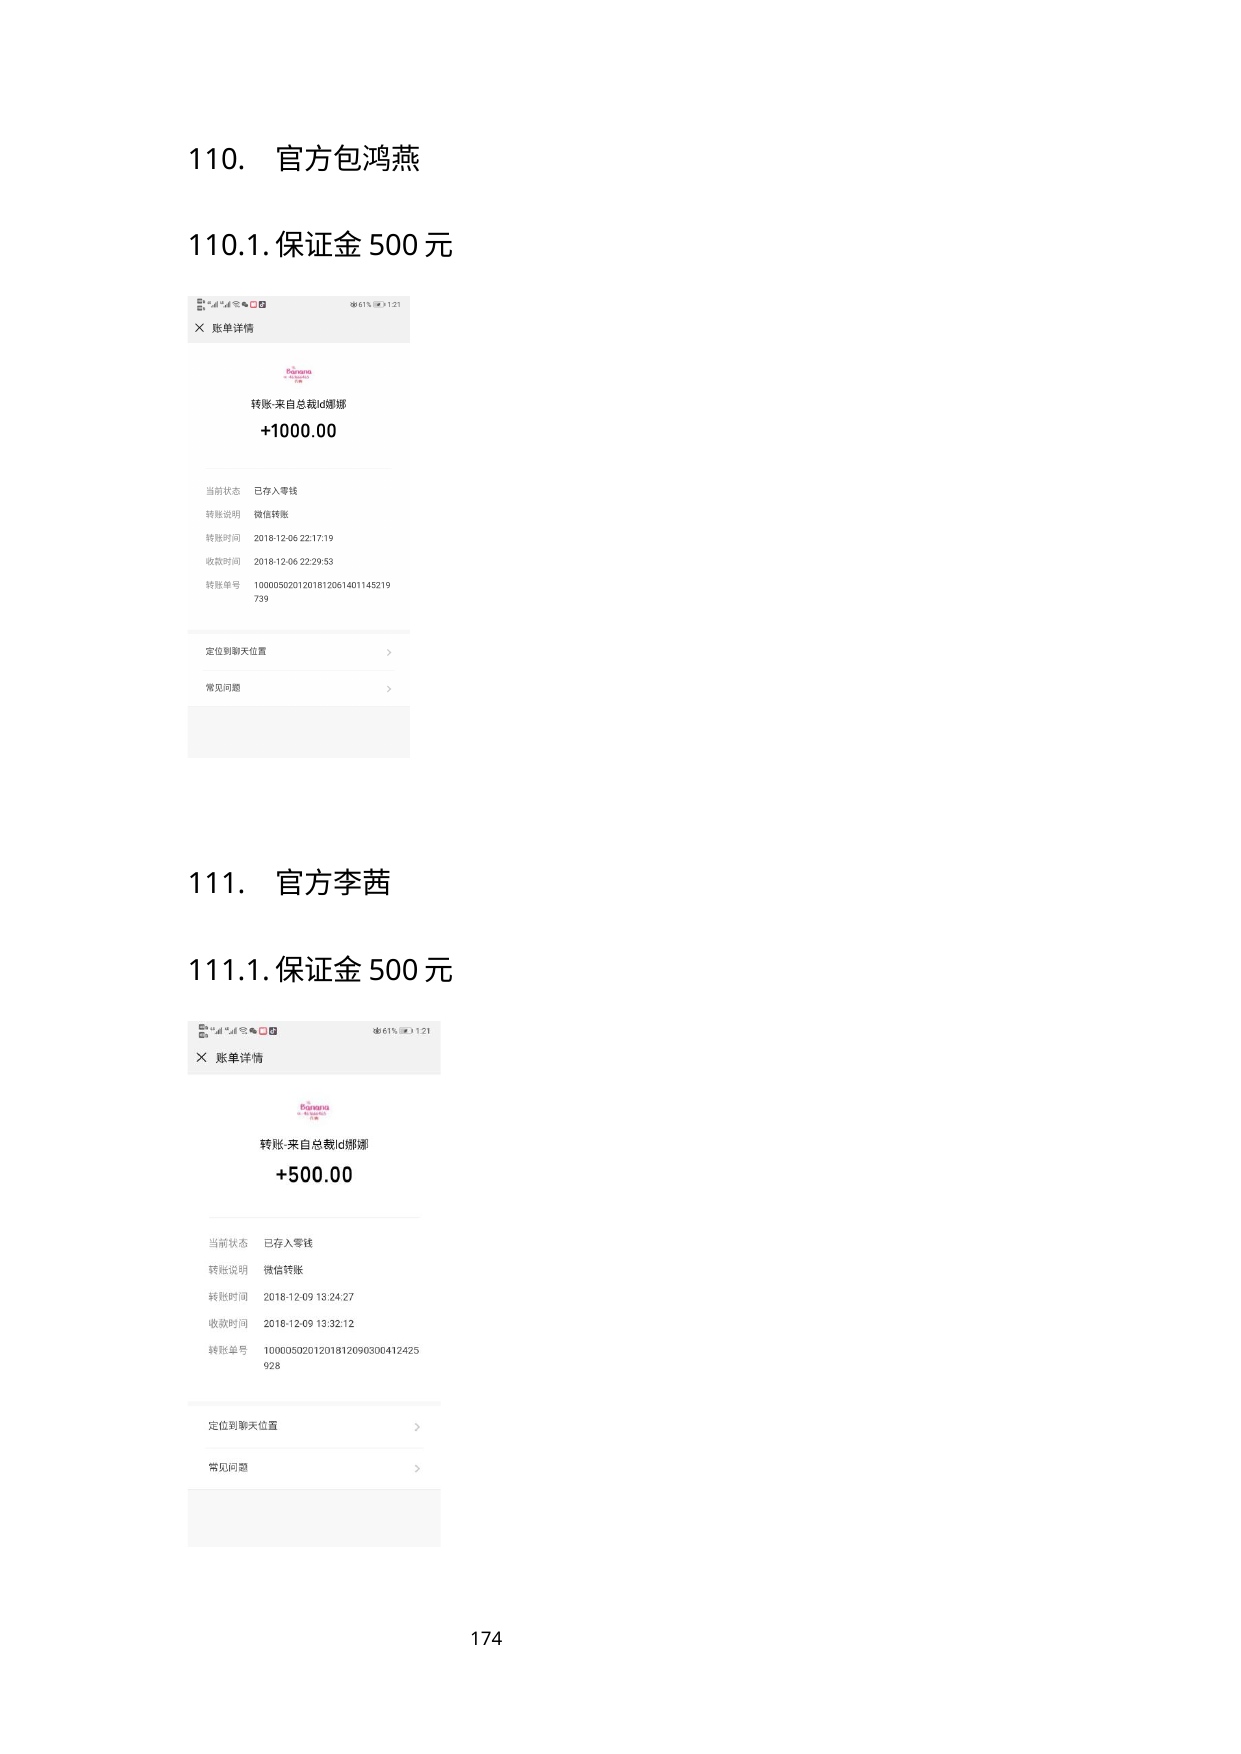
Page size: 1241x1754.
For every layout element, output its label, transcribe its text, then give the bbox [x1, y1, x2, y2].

subtitle 保证金500元 [187, 935, 1053, 1000]
subtitle 官方包鸿燕 [187, 124, 1053, 189]
picture [187, 296, 410, 758]
subtitle 官方李茜 [187, 849, 1053, 914]
subtitle 保证金500元 [187, 210, 1053, 275]
picture [187, 1021, 441, 1547]
